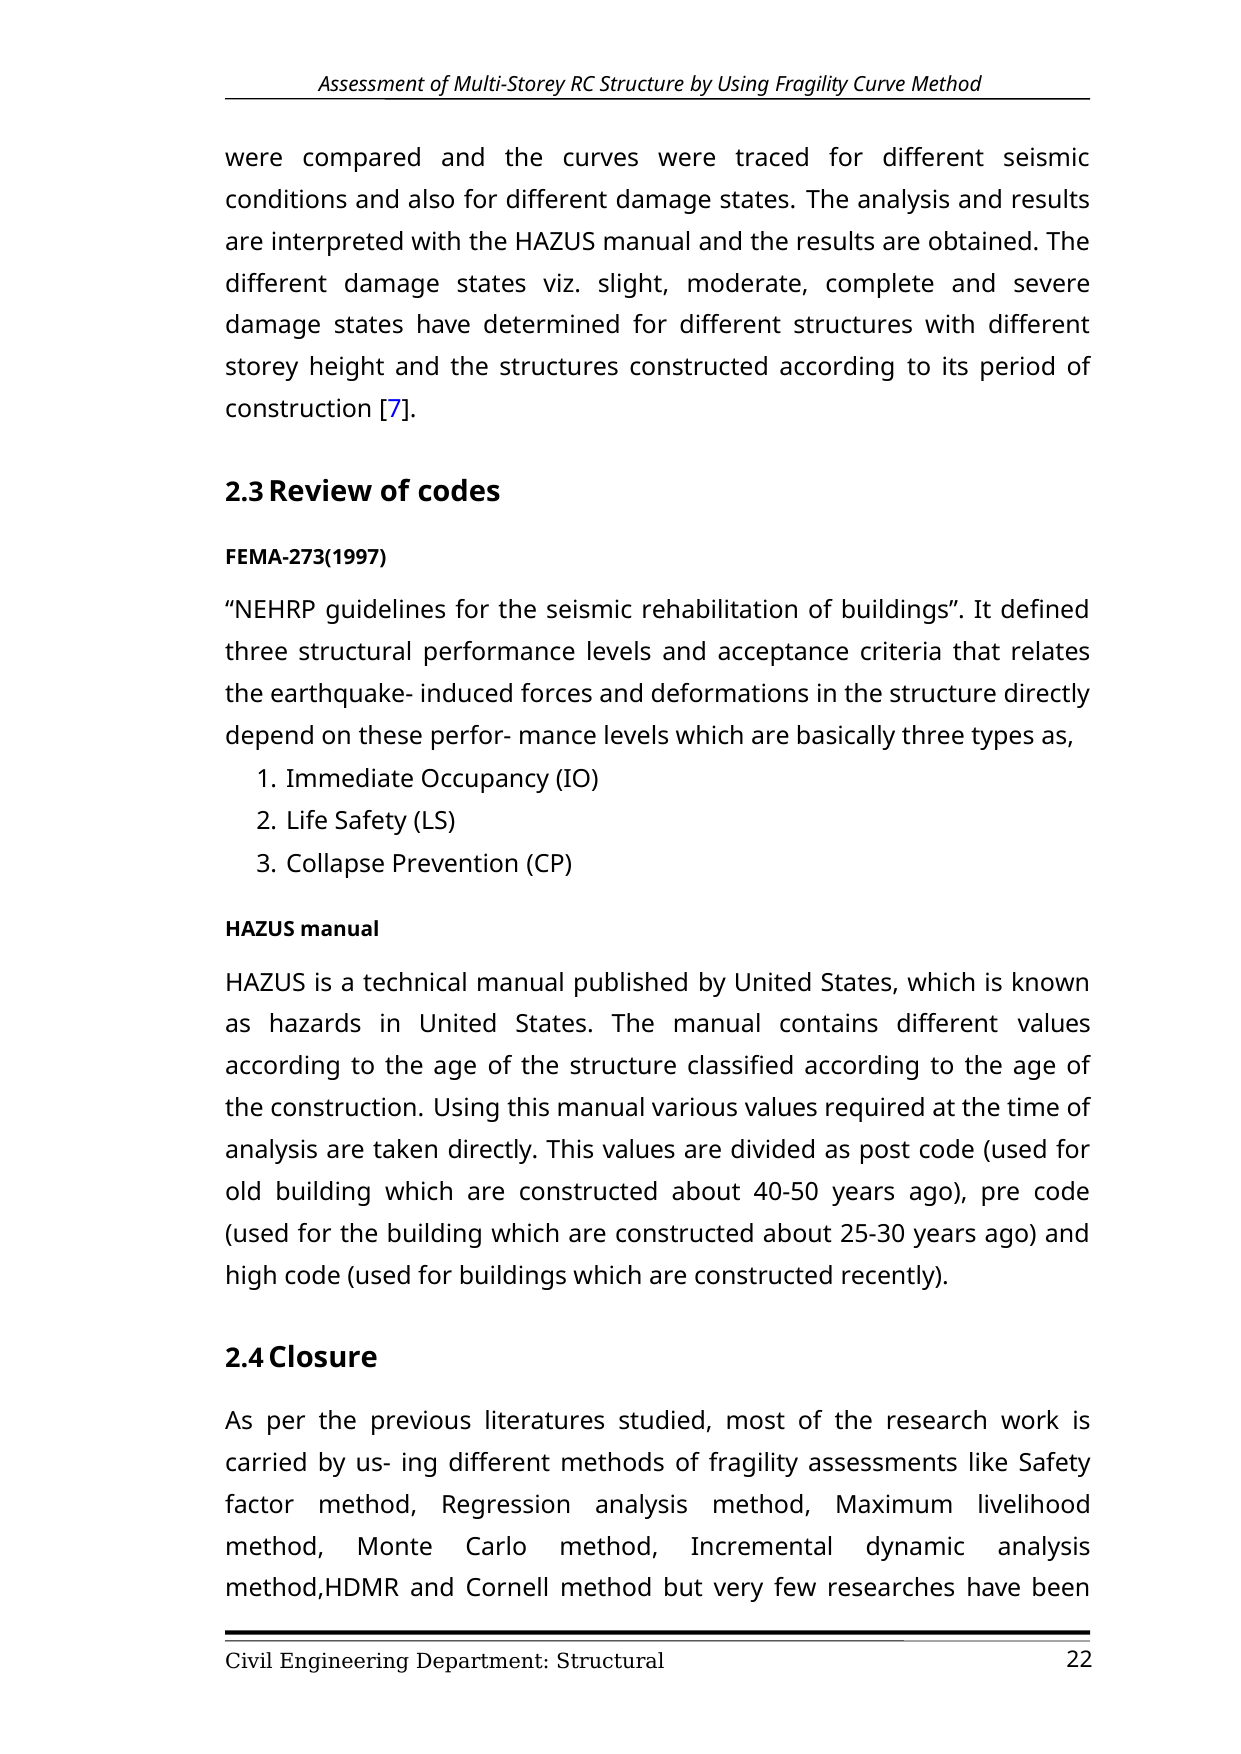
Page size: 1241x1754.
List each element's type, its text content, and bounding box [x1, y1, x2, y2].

text FEMA-273(1997) [225, 542, 1186, 570]
list Immediate Occupancy (IO) [256, 759, 1186, 794]
subtitle Review of codes [225, 470, 1186, 510]
text were compared and the curves were traced for different seismic conditions and also for different damage states. The analysis and results are interpreted with the HAZUS manual and the results are obtained. The different damage states viz. slight, moderate, complete and severe damage states have determined for different structures with different storey height and the structures constructed according to its period of construction [7]. [225, 139, 1091, 425]
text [225, 1402, 1091, 1604]
list Life Safety (LS) [256, 803, 1186, 837]
text HAZUS manual [225, 914, 1186, 942]
text HAZUS is a technical manual published by United States, which is known as hazards in United States. The manual contains different values according to the age of the structure classified according to the age of the construction. Using this manual various values required at the time of analysis are taken directly. This values are divided as post code (used for old building which are constructed about 40-50 years ago), pre code (used for the building which are constructed about 25-30 years ago) and high code (used for buildings which are constructed recently). [225, 964, 1091, 1291]
text “NEHRP guidelines for the seismic rehabilitation of buildings”. It defined three structural performance levels and acceptance criteria that relates the earthquake- induced forces and deformations in the structure directly depend on these perfor- mance levels which are basically three types as, [225, 592, 1091, 752]
subtitle Closure [225, 1336, 1186, 1376]
list Collapse Prevention (CP) [256, 845, 1186, 879]
